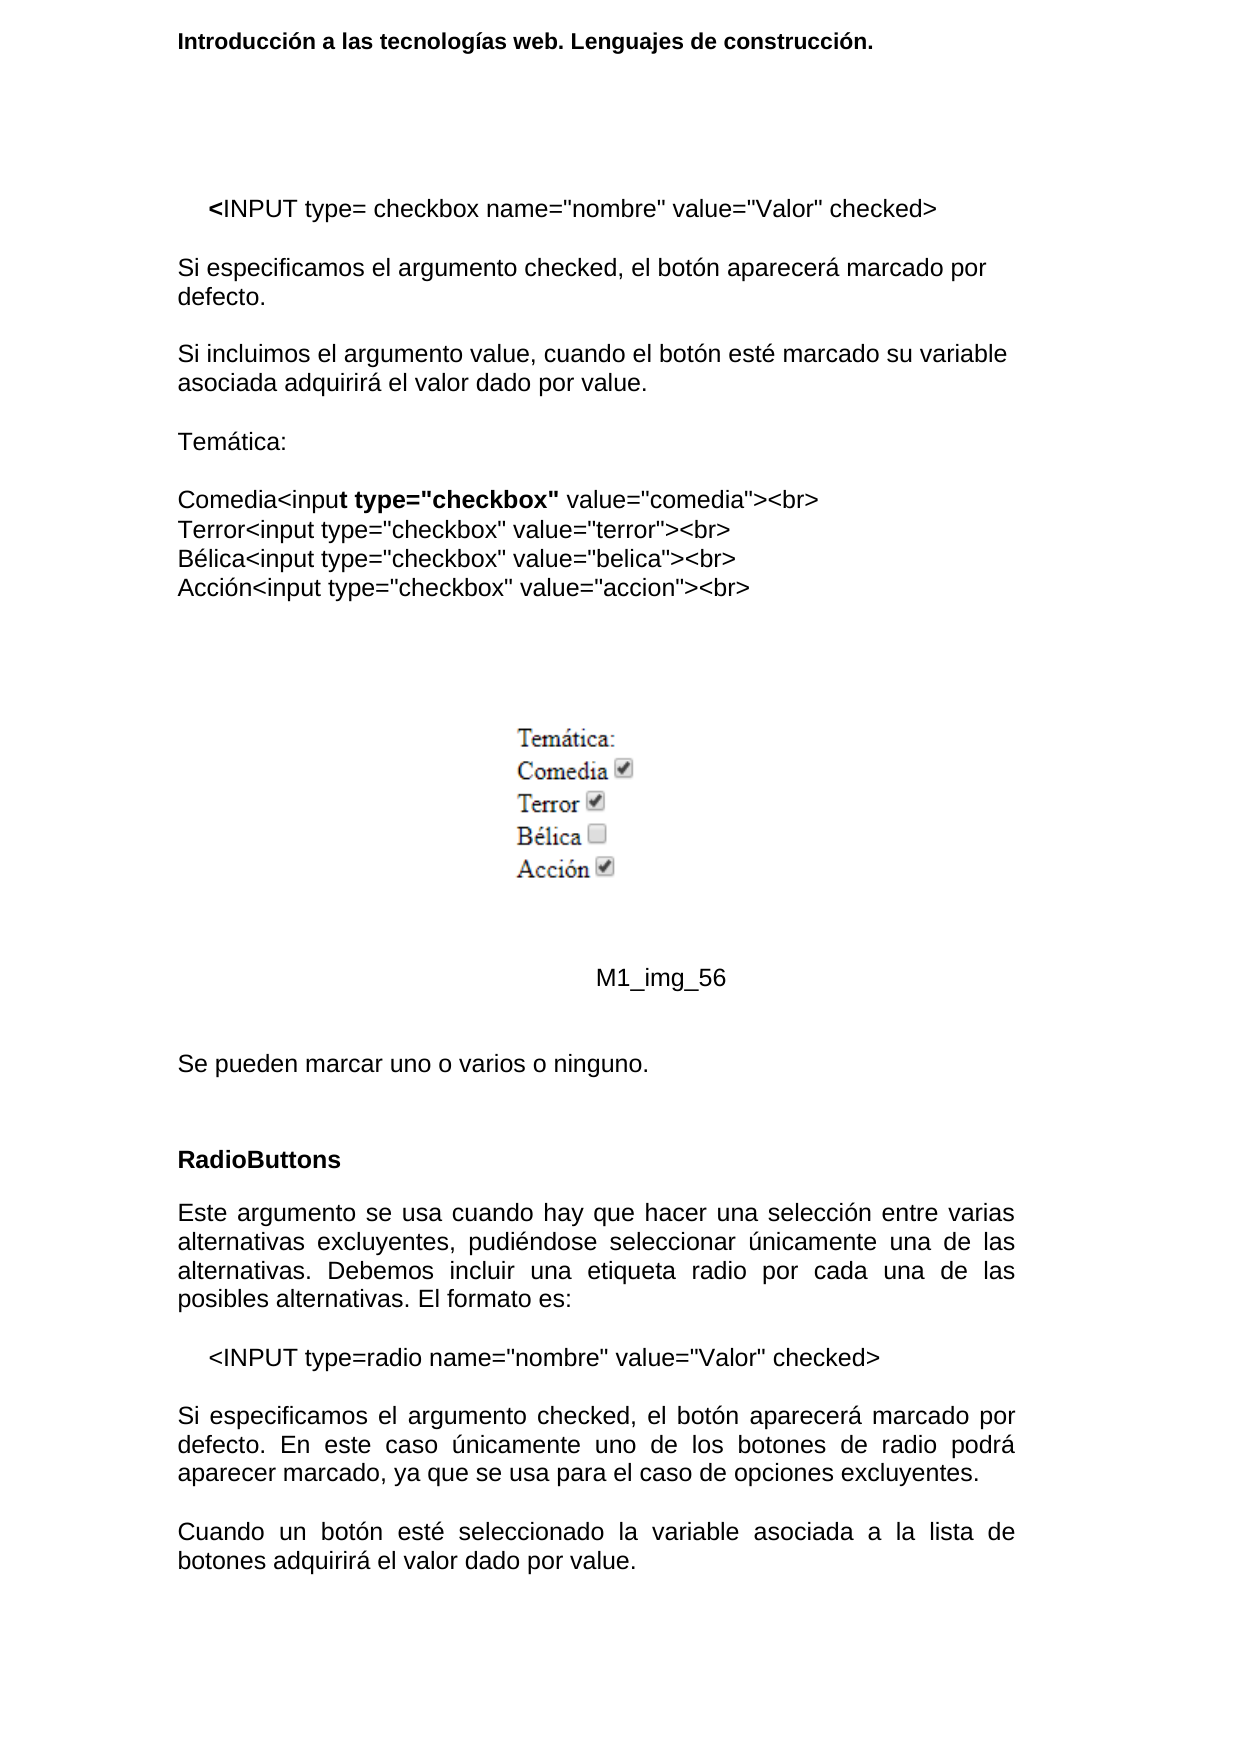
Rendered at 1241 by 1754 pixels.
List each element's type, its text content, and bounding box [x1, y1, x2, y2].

text Si especificamos el argumento checked, el botón aparecerá marcado por defecto. En este caso únicamente uno de los botones de radio podrá aparecer marcado, ya que se usa para el caso de opciones excluyentes. [177, 1401, 1017, 1487]
text Se pueden marcar uno o varios o ninguno. [177, 1049, 1063, 1078]
text RadioButtons [177, 1145, 1063, 1174]
text Temática: [177, 427, 1063, 456]
text Cuando un botón esté seleccionado la variable asociada a la lista de botones adquirirá el valor dado por value. [177, 1517, 1017, 1574]
text M1_img_56 [187, 963, 1063, 991]
text Si incluimos el argumento value, cuando el botón esté marcado su variable asociada adquirirá el valor dado por value. [177, 339, 1017, 397]
text <INPUT type= checkbox name="nombre" value="Valor" checked> [208, 194, 1063, 223]
text Terror<input type="checkbox" value="terror"><br> [177, 515, 1063, 543]
text Si especificamos el argumento checked, el botón aparecerá marcado por defecto. [177, 253, 1063, 311]
text <INPUT type=radio name="nombre" value="Valor" checked> [208, 1343, 1063, 1372]
text Comedia<input type="checkbox" value="comedia"><br> [177, 486, 1063, 514]
text Este argumento se usa cuando hay que hacer una selección entre varias alternativas excluyentes, pudiéndose seleccionar únicamente una de las alternativas. Debemos incluir una etiqueta radio por cada una de las posibles alternativas. El formato es: [177, 1198, 1017, 1313]
picture [508, 688, 732, 963]
text Acción<input type="checkbox" value="accion"><br> [177, 573, 1063, 602]
text Bélica<input type="checkbox" value="belica"><br> [177, 544, 1063, 573]
